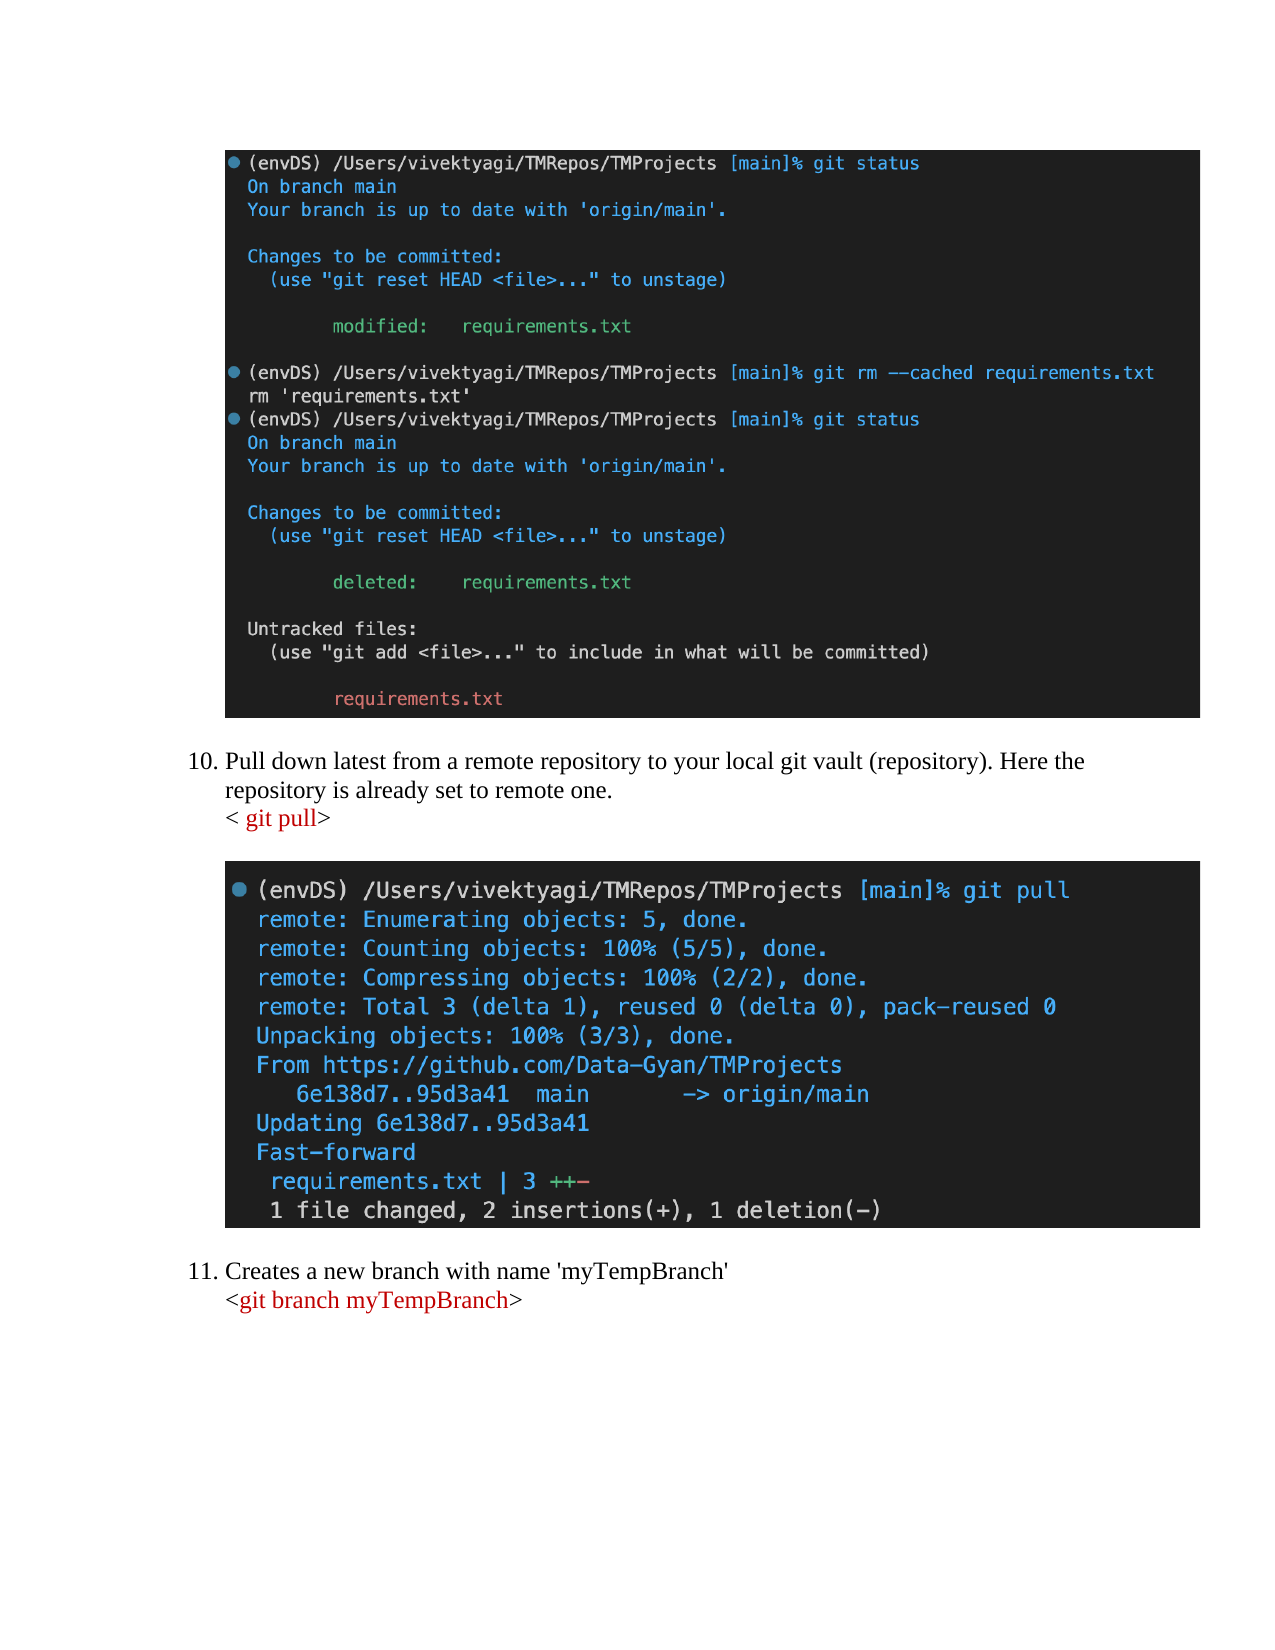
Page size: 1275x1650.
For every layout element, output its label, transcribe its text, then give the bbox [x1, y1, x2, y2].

picture [225, 861, 1200, 1228]
picture [225, 150, 1200, 718]
list Creates a new branch with name 'myTempBranch' [187, 1256, 1125, 1285]
list <git branch myTempBranch> [225, 1285, 1125, 1314]
list Pull down latest from a remote repository to your local git vault (repository). Here the repository is already set to remote one. [187, 746, 1125, 803]
list < git pull> [225, 803, 1125, 832]
